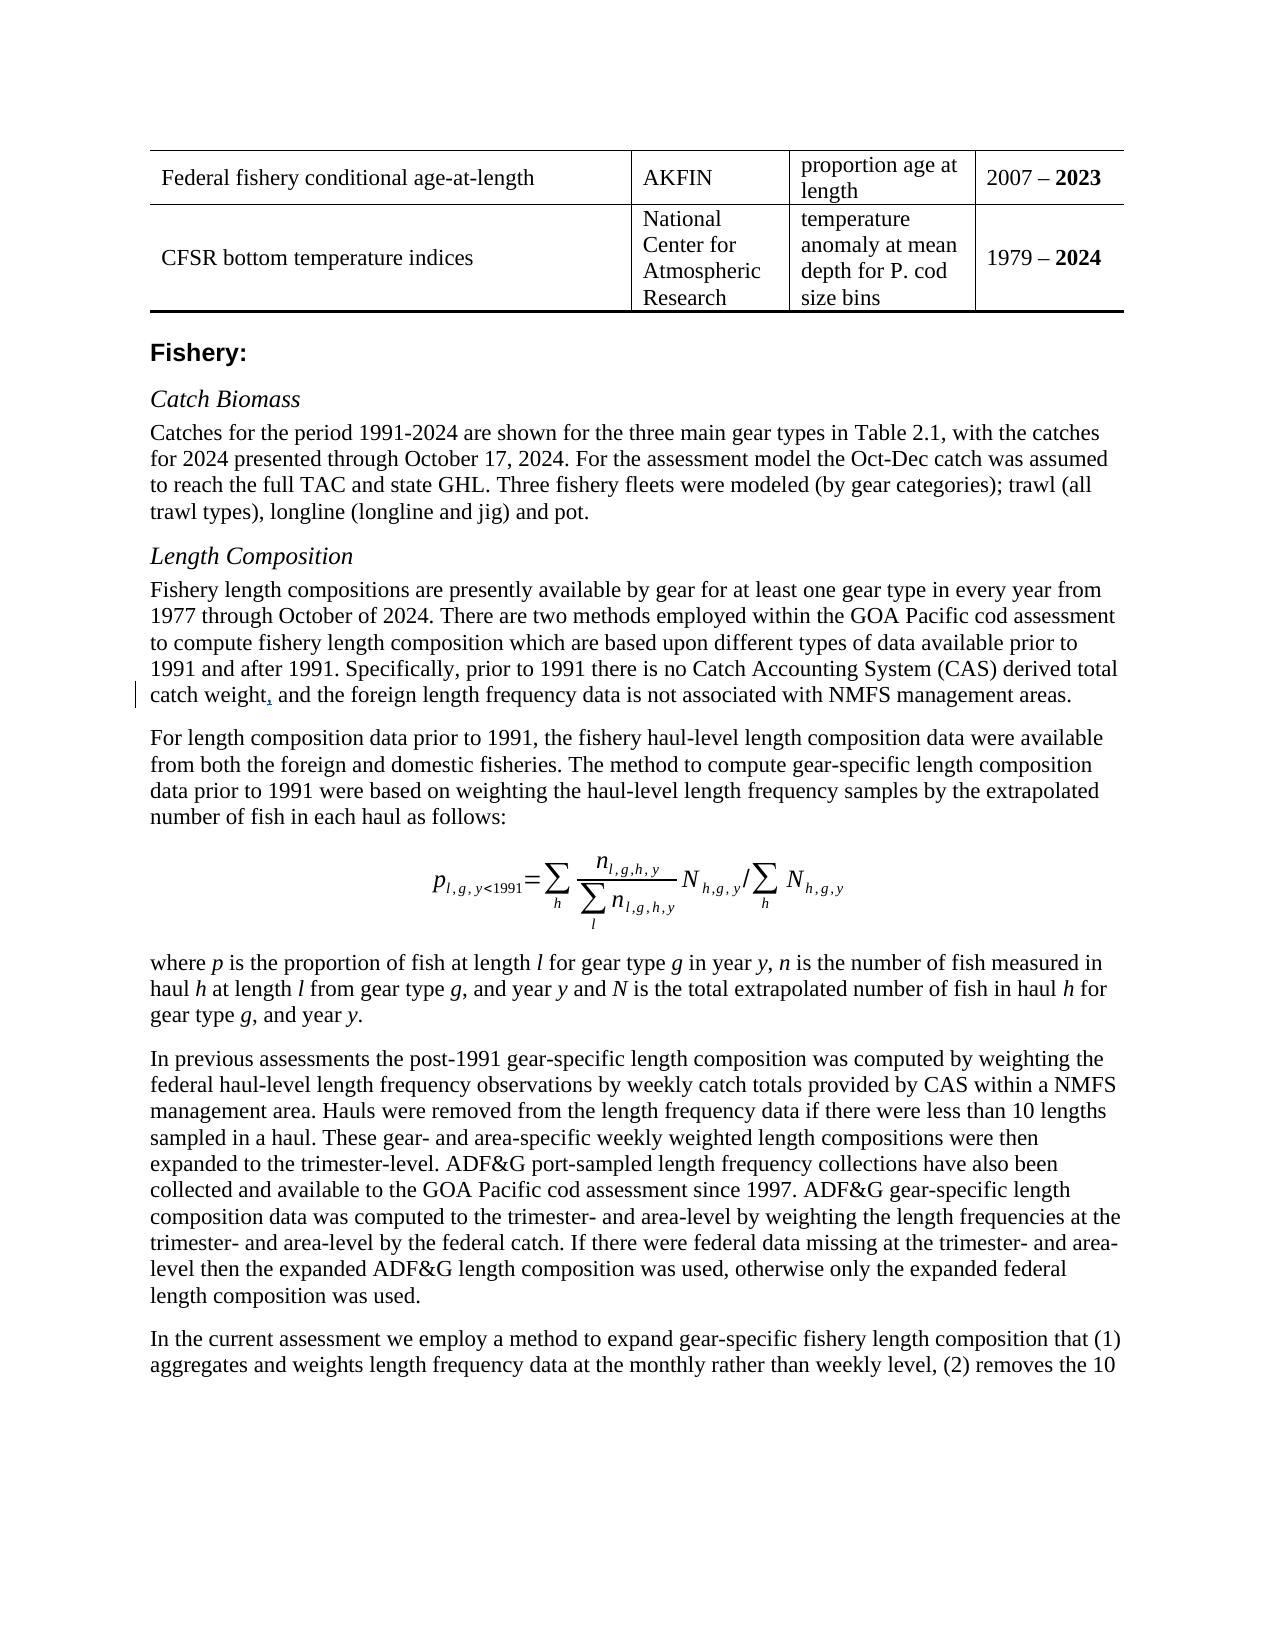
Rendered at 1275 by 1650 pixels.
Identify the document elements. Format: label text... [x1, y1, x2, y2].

subtitle Catch Biomass [150, 384, 1125, 412]
table_cell National Center for Atmospheric Research [632, 205, 789, 310]
subtitle Fishery: [150, 338, 1125, 367]
text Fishery length compositions are presently available by gear for at least one gear type in every year from 1977 through October of 2024. There are two methods employed within the GOA Pacific cod assessment to compute fishery length composition which are based upon different types of data available prior to 1991 and after 1991. Specifically, prior to 1991 there is no Catch Accounting System (CAS) derived total catch weight and the foreign length frequency data is not associated with NMFS management areas. [150, 576, 1125, 708]
table_cell proportion age at length [790, 151, 975, 204]
table_cell CFSR bottom temperature indices [150, 205, 631, 310]
table_cell temperature anomaly at mean depth for P. cod size bins [790, 205, 975, 310]
table_cell 2007 – 2023 [976, 151, 1124, 204]
table_cell 1979 – 2024 [976, 205, 1124, 310]
text For length composition data prior to 1991, the fishery haul-level length composition data were available from both the foreign and domestic fisheries. The method to compute gear-specific length composition data prior to 1991 were based on weighting the haul-level length frequency samples by the extrapolated number of fish in each haul as follows: [150, 724, 1125, 830]
text Catches for the period 1991-2024 are shown for the three main gear types in Table 2.1, with the catches for 2024 presented through October 17, 2024. For the assessment model the Oct-Dec catch was assumed to reach the full TAC and state GHL. Three fishery fleets were modeled (by gear categories); trawl (all trawl types), longline (longline and jig) and pot. [150, 419, 1125, 524]
table_cell Federal fishery conditional age-at-length [150, 151, 631, 204]
text In previous assessments the post-1991 gear-specific length composition was computed by weighting the federal haul-level length frequency observations by weekly catch totals provided by CAS within a NMFS management area. Hauls were removed from the length frequency data if there were less than 10 lengths sampled in a haul. These gear- and area-specific weekly weighted length compositions were then expanded to the trimester-level. ADF&G port-sampled length frequency collections have also been collected and available to the GOA Pacific cod assessment since 1997. ADF&G gear-specific length composition data was computed to the trimester- and area-level by weighting the length frequencies at the trimester- and area-level by the federal catch. If there were federal data missing at the trimester- and area-level then the expanded ADF&G length composition was used, otherwise only the expanded federal length composition was used. [150, 1044, 1125, 1308]
subtitle Length Composition [150, 541, 1125, 569]
text where p is the proportion of fish at length l for gear type g in year y, n is the number of fish measured in haul h at length l from gear type g, and year y and N is the total extrapolated number of fish in haul h for gear type g, and year y. [150, 949, 1125, 1028]
table_cell AKFIN [632, 151, 789, 204]
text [150, 1325, 1125, 1377]
